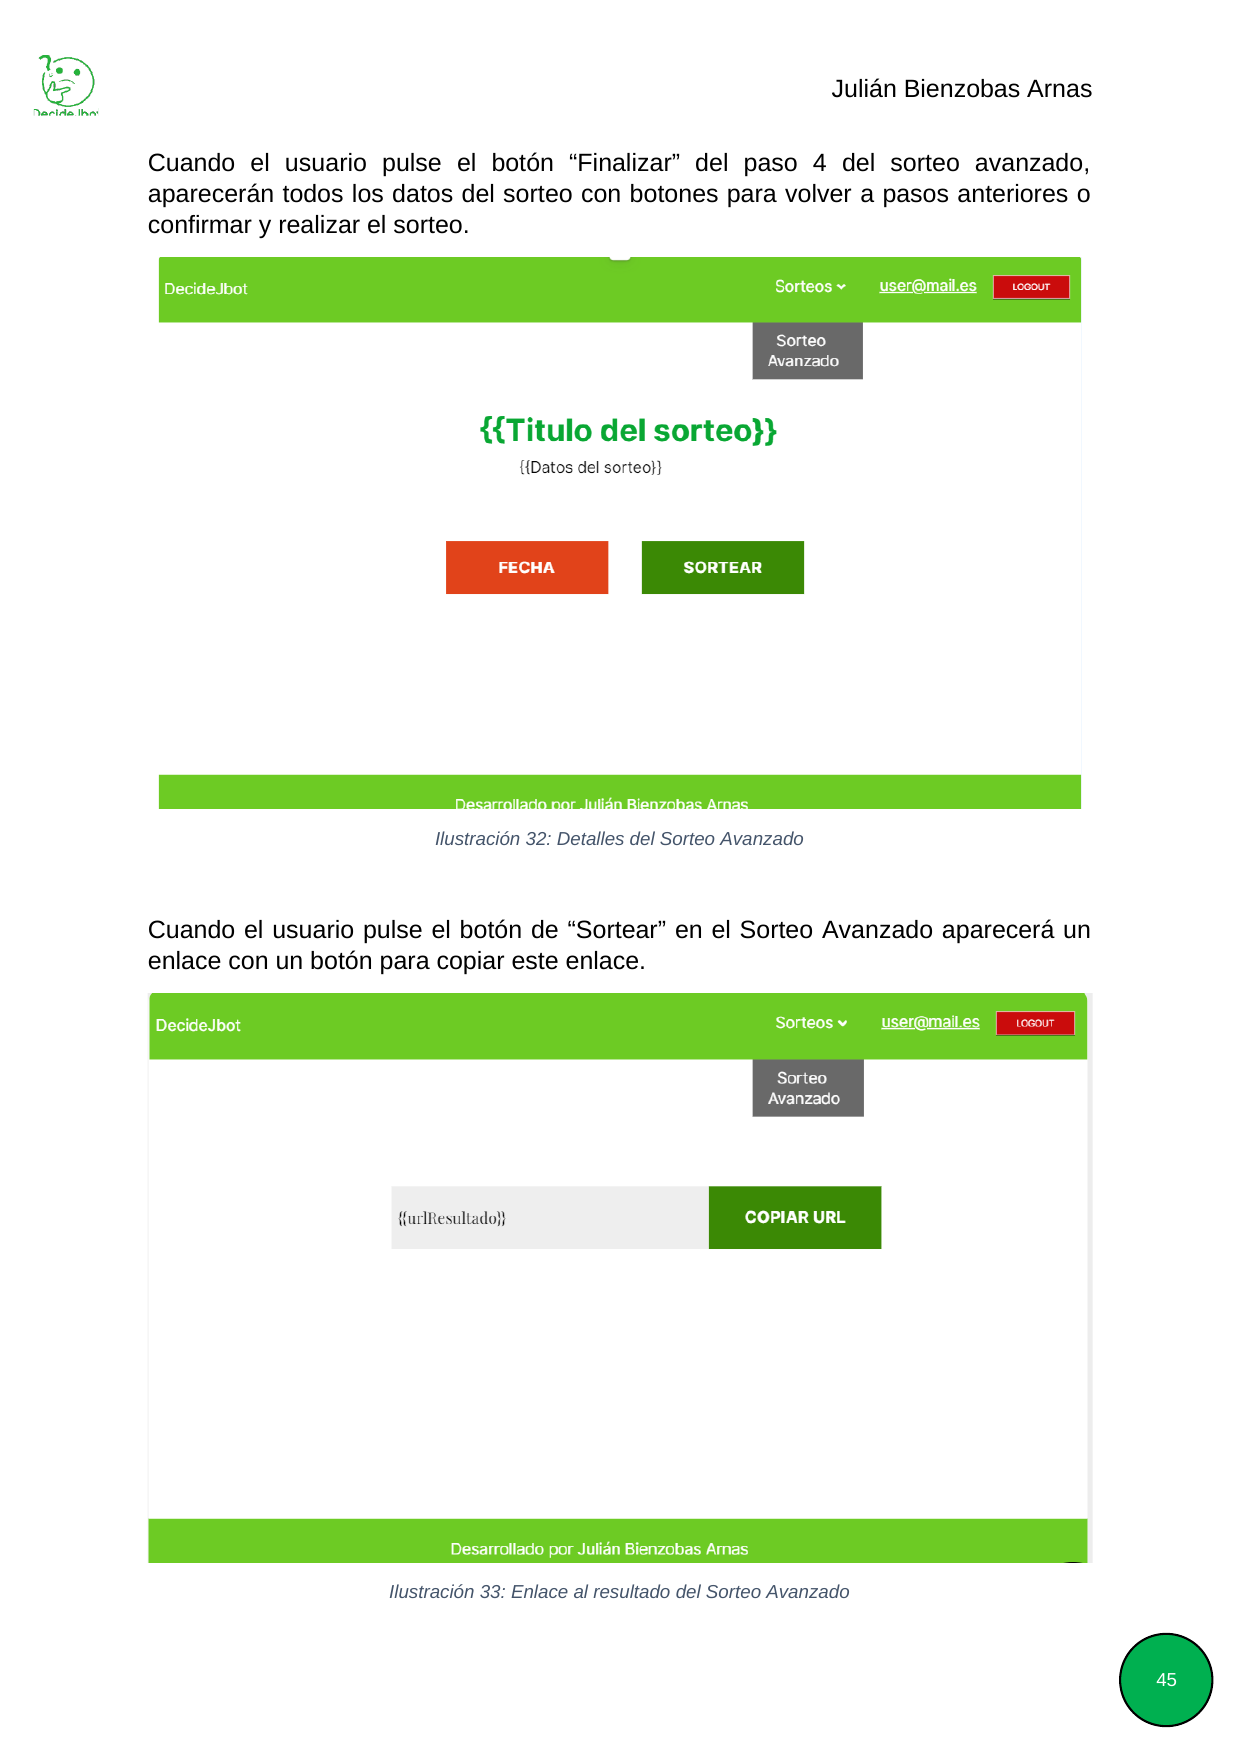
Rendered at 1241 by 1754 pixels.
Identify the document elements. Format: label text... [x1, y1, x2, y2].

text Cuando el usuario pulse el botón “Finalizar” del paso 4 del sorteo avanzado, aparecerán todos los datos del sorteo con botones para volver a pasos anteriores o confirmar y realizar el sorteo. [148, 148, 1092, 238]
picture [158, 257, 1082, 809]
picture [147, 993, 1093, 1563]
text Ilustración 32: Detalles del Sorteo Avanzado [148, 827, 1092, 849]
picture [32, 55, 99, 114]
text Cuando el usuario pulse el botón de “Sortear” en el Sorteo Avanzado aparecerá un enlace con un botón para copiar este enlace. [148, 915, 1092, 975]
text Ilustración 33: Enlace al resultado del Sorteo Avanzado [148, 1581, 1092, 1603]
